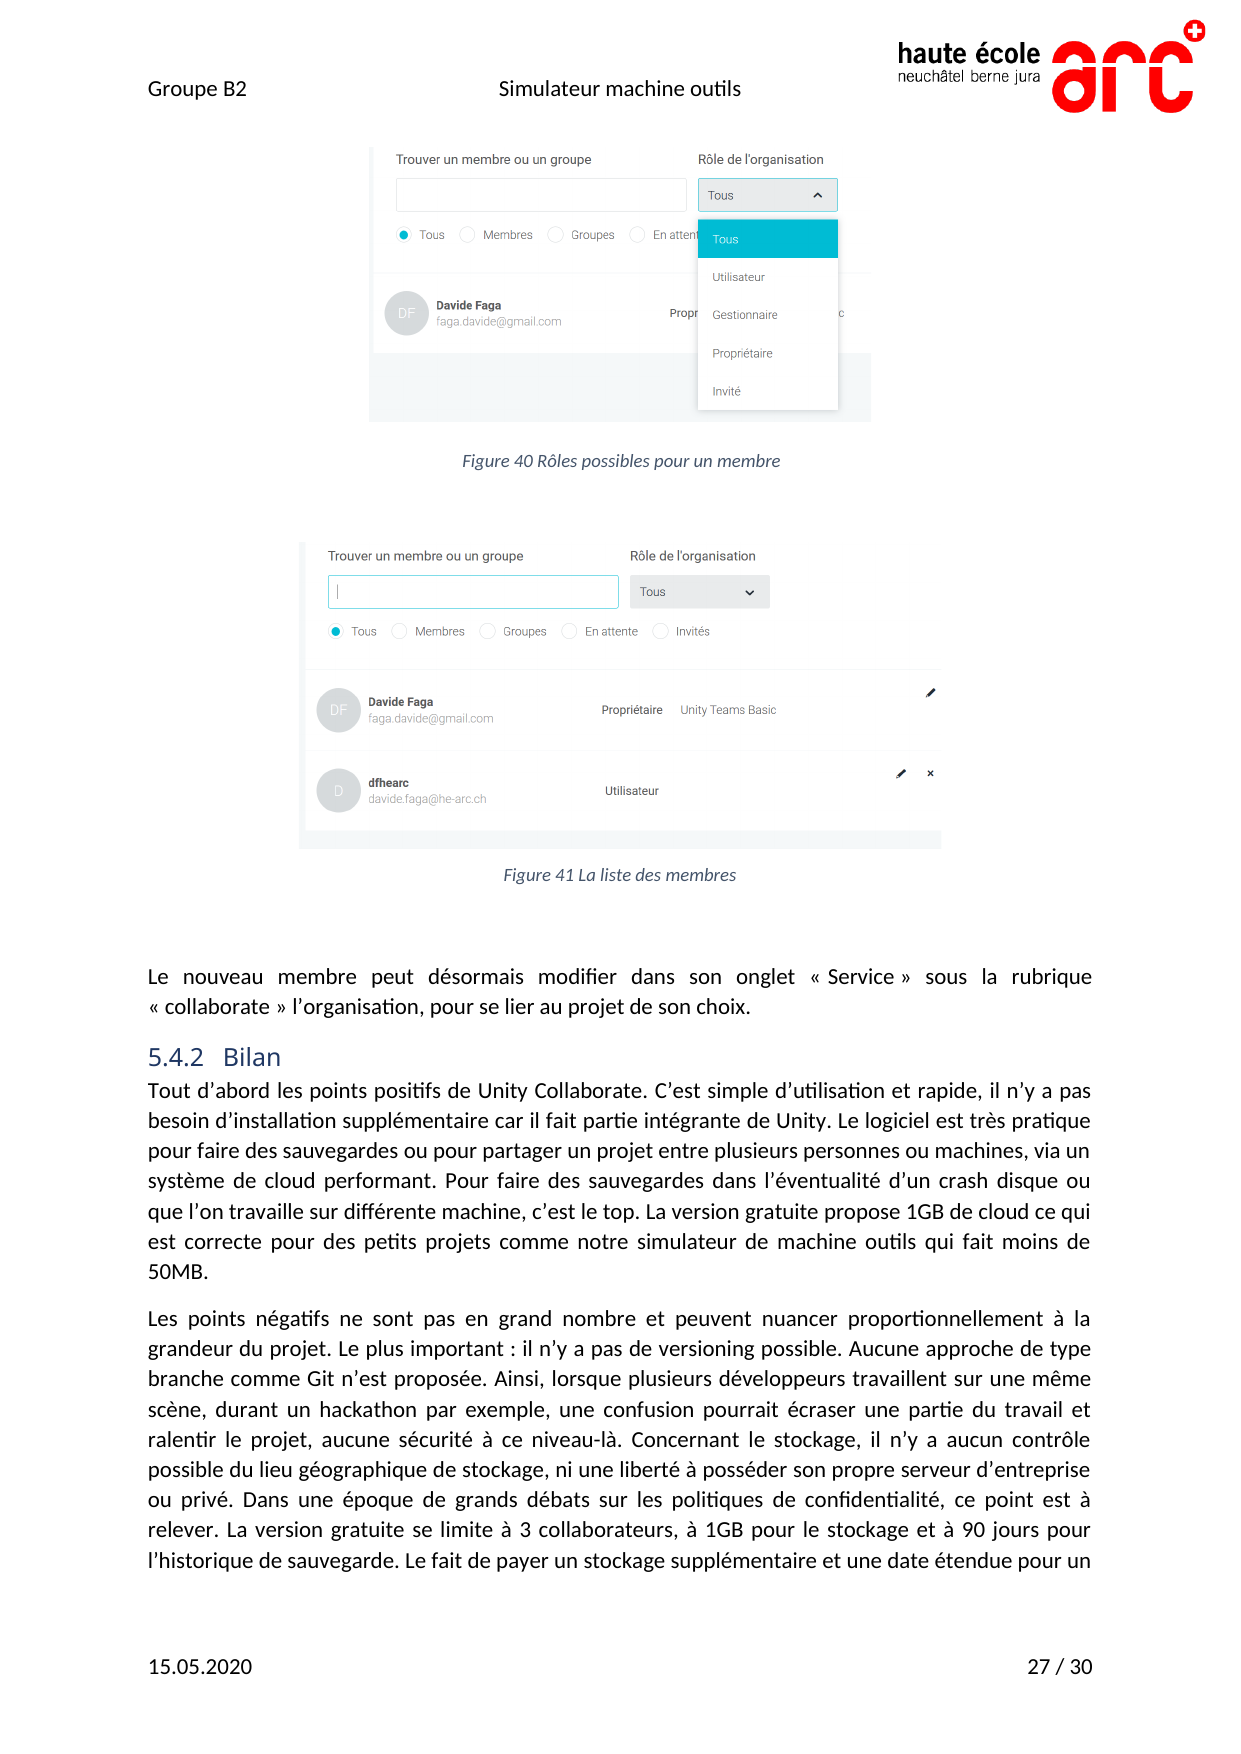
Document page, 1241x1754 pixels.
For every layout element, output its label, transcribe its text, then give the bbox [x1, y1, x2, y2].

text Le nouveau membre peut désormais modifier dans son onglet « Service » sous la rubrique « collaborate » l’organisation, pour se lier au projet de son choix. [148, 962, 1093, 1020]
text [148, 1304, 1093, 1574]
picture [298, 542, 942, 849]
picture [369, 147, 872, 422]
picture [898, 19, 1206, 113]
text Tout d’abord les points positifs de Unity Collaborate. C’est simple d’utilisation et rapide, il n’y a pas besoin d’installation supplémentaire car il fait partie intégrante de Unity. Le logiciel est très pratique pour faire des sauvegardes ou pour partager un projet entre plusieurs personnes ou machines, via un système de cloud performant. Pour faire des sauvegardes dans l’éventualité d’un crash disque ou que l’on travaille sur différente machine, c’est le top. La version gratuite propose 1GB de cloud ce qui est correcte pour des petits projets comme notre simulateur de machine outils qui fait moins de 50MB. [148, 1076, 1093, 1285]
subtitle Bilan [148, 1039, 1093, 1073]
